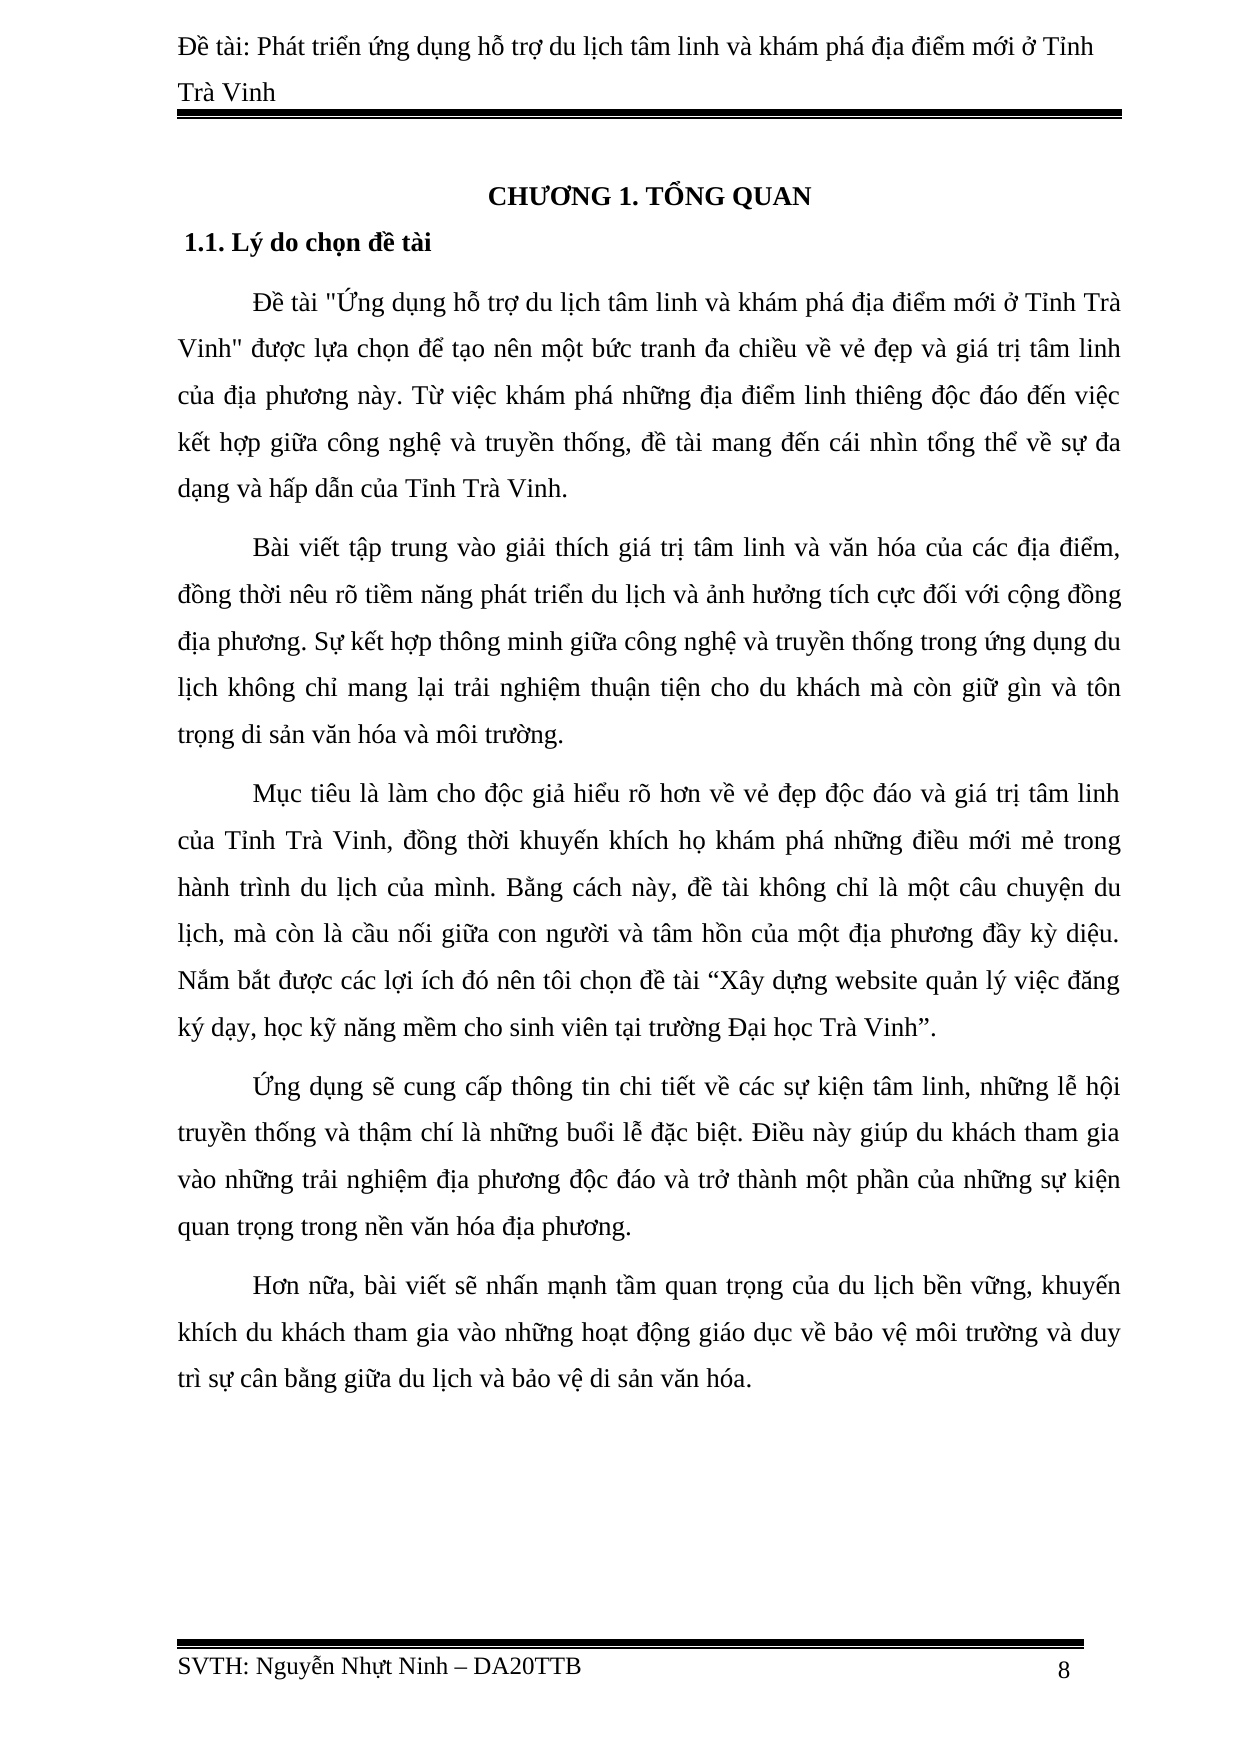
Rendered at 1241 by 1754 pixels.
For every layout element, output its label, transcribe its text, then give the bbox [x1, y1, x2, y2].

text Mục tiêu là làm cho độc giả hiểu rõ hơn về vẻ đẹp độc đáo và giá trị tâm linh của Tỉnh Trà Vinh, đồng thời khuyến khích họ khám phá những điều mới mẻ trong hành trình du lịch của mình. Bằng cách này, đề tài không chỉ là một câu chuyện du lịch, mà còn là cầu nối giữa con người và tâm hồn của một địa phương đầy kỳ diệu. Nắm bắt được các lợi ích đó nên tôi chọn đề tài “Xây dựng website quản lý việc đăng ký dạy, học kỹ năng mềm cho sinh viên tại trường Đại học Trà Vinh”. [177, 777, 1122, 1042]
text Ứng dụng sẽ cung cấp thông tin chi tiết về các sự kiện tâm linh, những lễ hội truyền thống và thậm chí là những buổi lễ đặc biệt. Điều này giúp du khách tham gia vào những trải nghiệm địa phương độc đáo và trở thành một phần của những sự kiện quan trọng trong nền văn hóa địa phương. [177, 1070, 1122, 1241]
text Bài viết tập trung vào giải thích giá trị tâm linh và văn hóa của các địa điểm, đồng thời nêu rõ tiềm năng phát triển du lịch và ảnh hưởng tích cực đối với cộng đồng địa phương. Sự kết hợp thông minh giữa công nghệ và truyền thống trong ứng dụng du lịch không chỉ mang lại trải nghiệm thuận tiện cho du khách mà còn giữ gìn và tôn trọng di sản văn hóa và môi trường. [177, 531, 1122, 749]
text Đề tài "Ứng dụng hỗ trợ du lịch tâm linh và khám phá địa điểm mới ở Tỉnh Trà Vinh" được lựa chọn để tạo nên một bức tranh đa chiều về vẻ đẹp và giá trị tâm linh của địa phương này. Từ việc khám phá những địa điểm linh thiêng độc đáo đến việc kết hợp giữa công nghệ và truyền thống, đề tài mang đến cái nhìn tổng thể về sự đa dạng và hấp dẫn của Tỉnh Trà Vinh. [177, 286, 1122, 503]
subtitle 1.1. Lý do chọn đề tài [177, 226, 1122, 258]
text Hơn nữa, bài viết sẽ nhấn mạnh tầm quan trọng của du lịch bền vững, khuyến khích du khách tham gia vào những hoạt động giáo dục về bảo vệ môi trường và duy trì sự cân bằng giữa du lịch và bảo vệ di sản văn hóa. [177, 1269, 1122, 1393]
subtitle CHƯƠNG 1. TỔNG QUAN [177, 180, 1122, 211]
